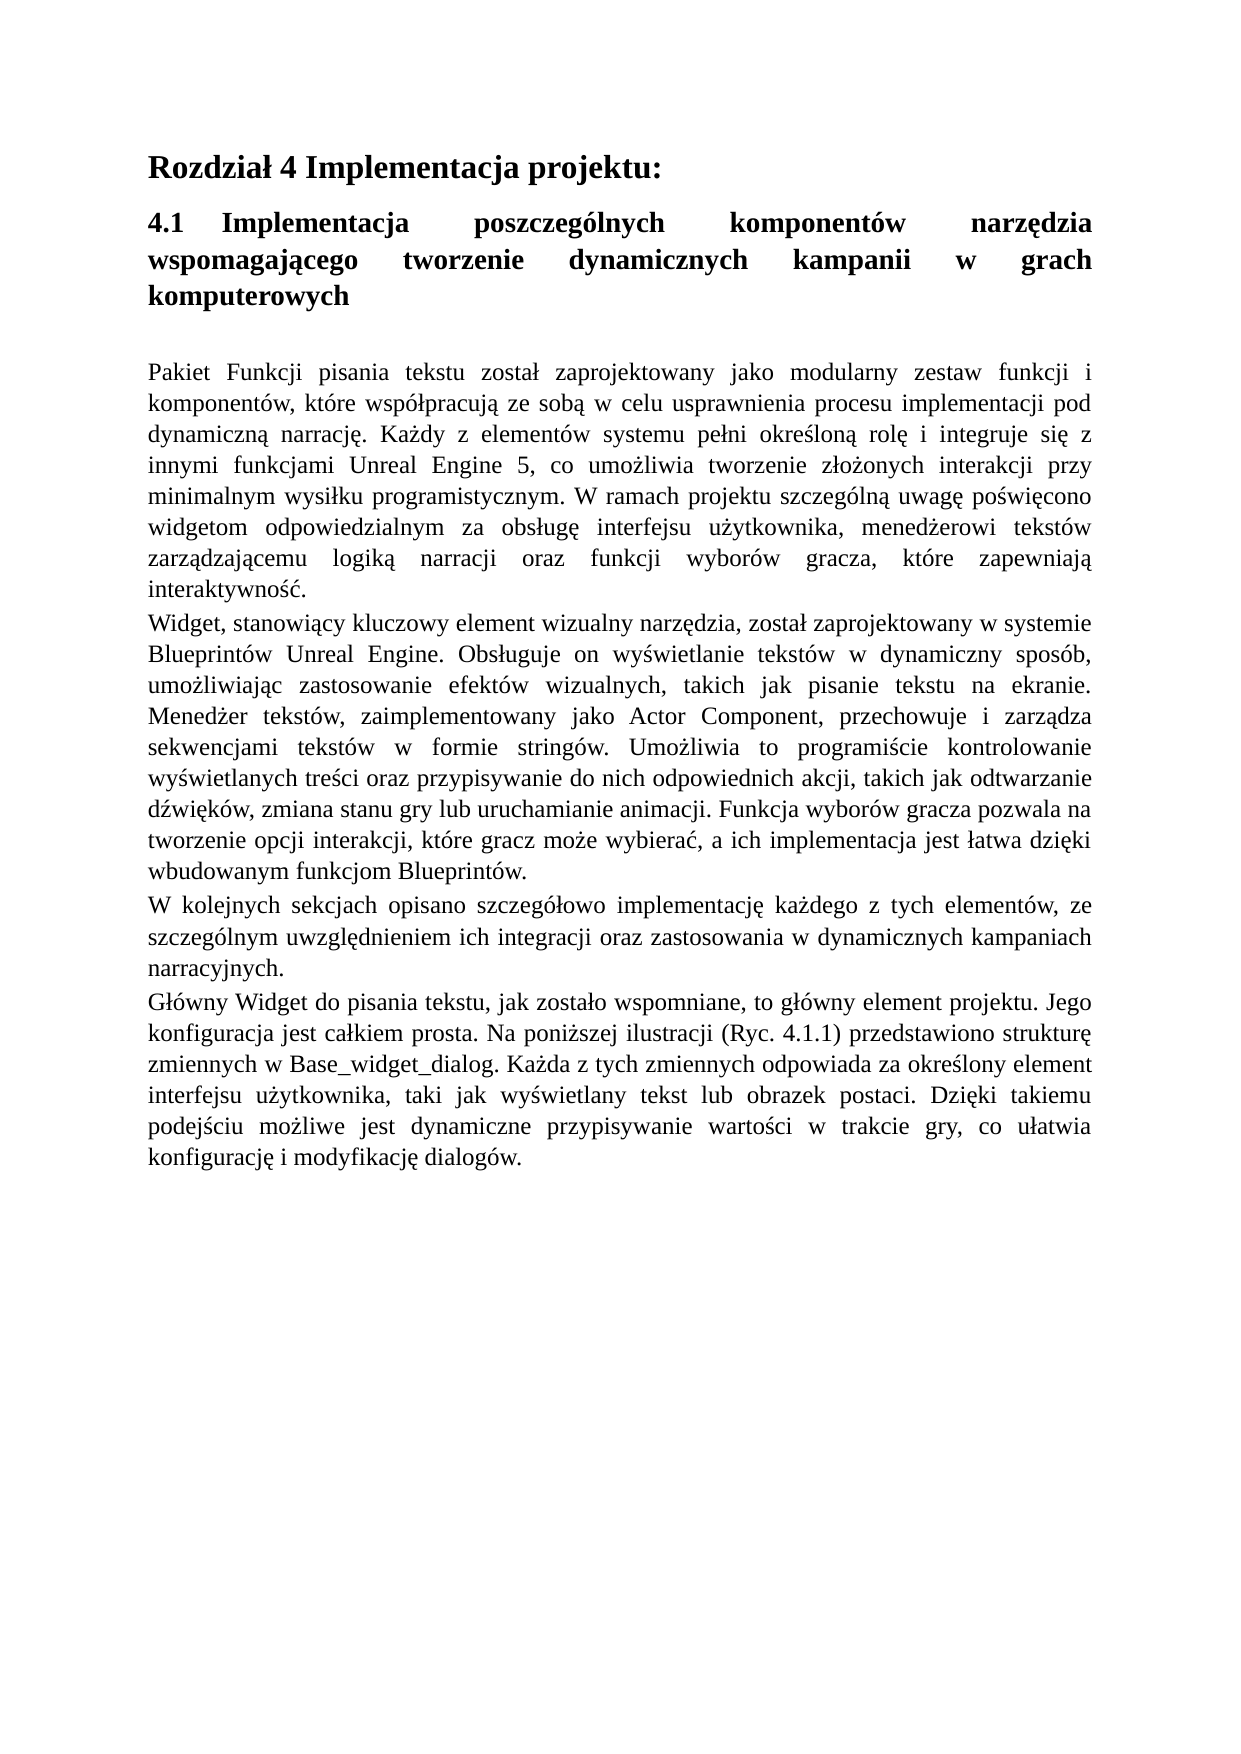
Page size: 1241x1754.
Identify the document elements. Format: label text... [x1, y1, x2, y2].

text Pakiet Funkcji pisania tekstu został zaprojektowany jako modularny zestaw funkcji i komponentów, które współpracują ze sobą w celu usprawnienia procesu implementacji pod dynamiczną narrację. Każdy z elementów systemu pełni określoną rolę i integruje się z innymi funkcjami Unreal Engine 5, co umożliwia tworzenie złożonych interakcji przy minimalnym wysiłku programistycznym. W ramach projektu szczególną uwagę poświęcono widgetom odpowiedzialnym za obsługę interfejsu użytkownika, menedżerowi tekstów zarządzającemu logiką narracji oraz funkcji wyborów gracza, które zapewniają interaktywność. [148, 357, 1093, 603]
text Główny Widget do pisania tekstu, jak zostało wspomniane, to główny element projektu. Jego konfiguracja jest całkiem prosta. Na poniższej ilustracji (Ryc. 4.1.1) przedstawiono strukturę zmiennych w Base_widget_dialog. Każda z tych zmiennych odpowiada za określony element interfejsu użytkownika, taki jak wyświetlany tekst lub obrazek postaci. Dzięki takiemu podejściu możliwe jest dynamiczne przypisywanie wartości w trakcie gry, co ułatwia konfigurację i modyfikację dialogów. [148, 987, 1093, 1171]
subtitle 4.1 Implementacja poszczególnych komponentów narzędzia wspomagającego tworzenie dynamicznych kampanii w grach komputerowych [148, 206, 1093, 311]
subtitle Rozdział 4 Implementacja projektu: [148, 148, 1093, 186]
text W kolejnych sekcjach opisano szczegółowo implementację każdego z tych elementów, ze szczególnym uwzględnieniem ich integracji oraz zastosowania w dynamicznych kampaniach narracyjnych. [148, 891, 1093, 981]
text Widget, stanowiący kluczowy element wizualny narzędzia, został zaprojektowany w systemie Blueprintów Unreal Engine. Obsługuje on wyświetlanie tekstów w dynamiczny sposób, umożliwiając zastosowanie efektów wizualnych, takich jak pisanie tekstu na ekranie. Menedżer tekstów, zaimplementowany jako Actor Component, przechowuje i zarządza sekwencjami tekstów w formie stringów. Umożliwia to programiście kontrolowanie wyświetlanych treści oraz przypisywanie do nich odpowiednich akcji, takich jak odtwarzanie dźwięków, zmiana stanu gry lub uruchamianie animacji. Funkcja wyborów gracza pozwala na tworzenie opcji interakcji, które gracz może wybierać, a ich implementacja jest łatwa dzięki wbudowanym funkcjom Blueprintów. [148, 608, 1093, 885]
